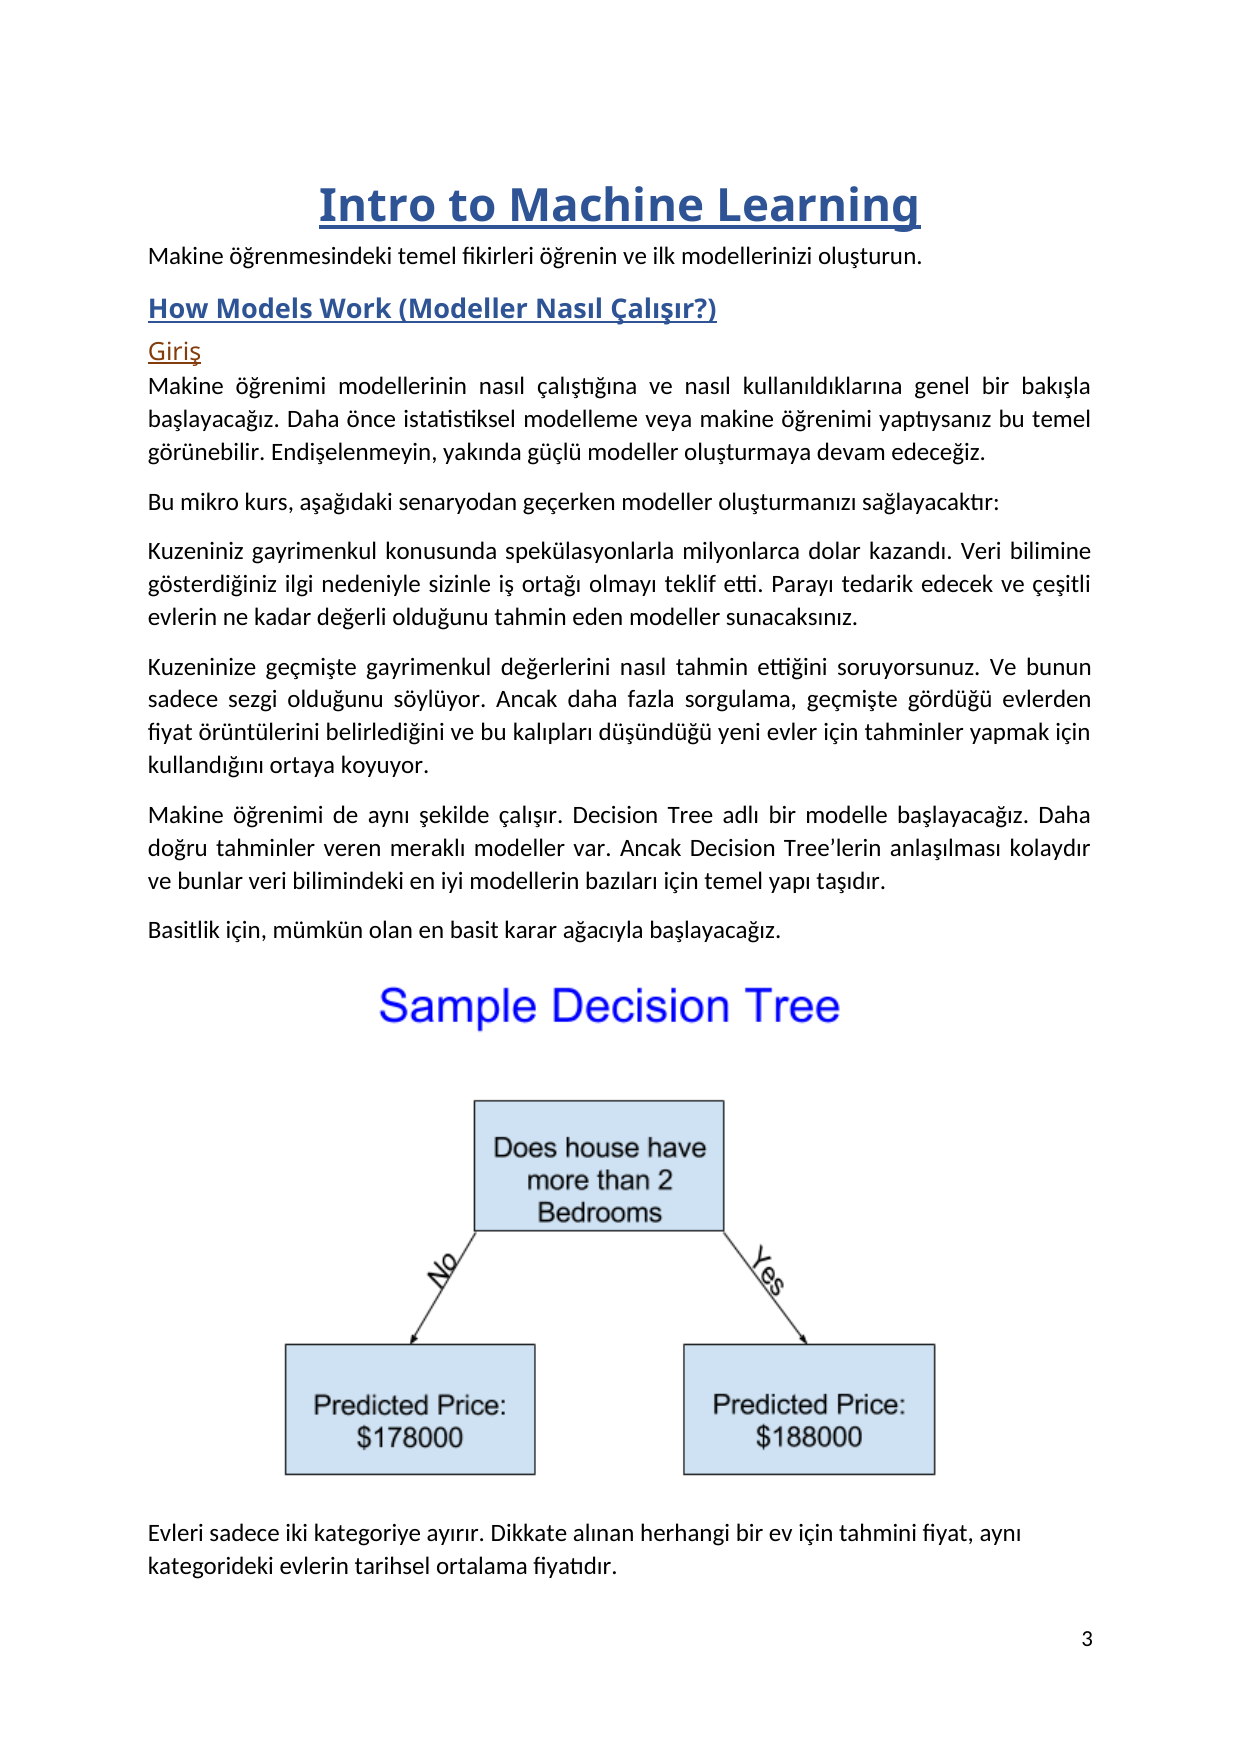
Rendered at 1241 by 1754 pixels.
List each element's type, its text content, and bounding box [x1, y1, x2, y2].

text Makine öğrenmesindeki temel fikirleri öğrenin ve ilk modellerinizi oluşturun. [148, 240, 1093, 270]
text Giriş [148, 333, 1093, 367]
subtitle How Models Work (Modeller Nasıl Çalışır?) [148, 289, 1093, 326]
subtitle Intro to Machine Learning [148, 173, 1093, 235]
picture [236, 963, 1005, 1499]
text Kuzeninize geçmişte gayrimenkul değerlerini nasıl tahmin ettiğini soruyorsunuz. Ve bunun sadece sezgi olduğunu söylüyor. Ancak daha fazla sorgulama, geçmişte gördüğü evlerden fiyat örüntülerini belirlediğini ve bu kalıpları düşündüğü yeni evler için tahminler yapmak için kullandığını ortaya koyuyor. [148, 651, 1093, 780]
text Kuzeniniz gayrimenkul konusunda spekülasyonlarla milyonlarca dolar kazandı. Veri bilimine gösterdiğiniz ilgi nedeniyle sizinle iş ortağı olmayı teklif etti. Parayı tedarik edecek ve çeşitli evlerin ne kadar değerli olduğunu tahmin eden modeller sunacaksınız. [148, 535, 1093, 632]
text Bu mikro kurs, aşağıdaki senaryodan geçerken modeller oluşturmanızı sağlayacaktır: [148, 486, 1093, 516]
text Makine öğrenimi de aynı şekilde çalışır. Decision Tree adlı bir modelle başlayacağız. Daha doğru tahminler veren meraklı modeller var. Ancak Decision Tree’lerin anlaşılması kolaydır ve bunlar veri bilimindeki en iyi modellerin bazıları için temel yapı taşıdır. [148, 799, 1093, 895]
text Basitlik için, mümkün olan en basit karar ağacıyla başlayacağız. [148, 914, 1093, 945]
text Makine öğrenimi modellerinin nasıl çalıştığına ve nasıl kullanıldıklarına genel bir bakışla başlayacağız. Daha önce istatistiksel modelleme veya makine öğrenimi yaptıysanız bu temel görünebilir. Endişelenmeyin, yakında güçlü modeller oluşturmaya devam edeceğiz. [148, 370, 1093, 467]
text Evleri sadece iki kategoriye ayırır. Dikkate alınan herhangi bir ev için tahmini fiyat, aynı kategorideki evlerin tarihsel ortalama fiyatıdır. [148, 1517, 1093, 1581]
